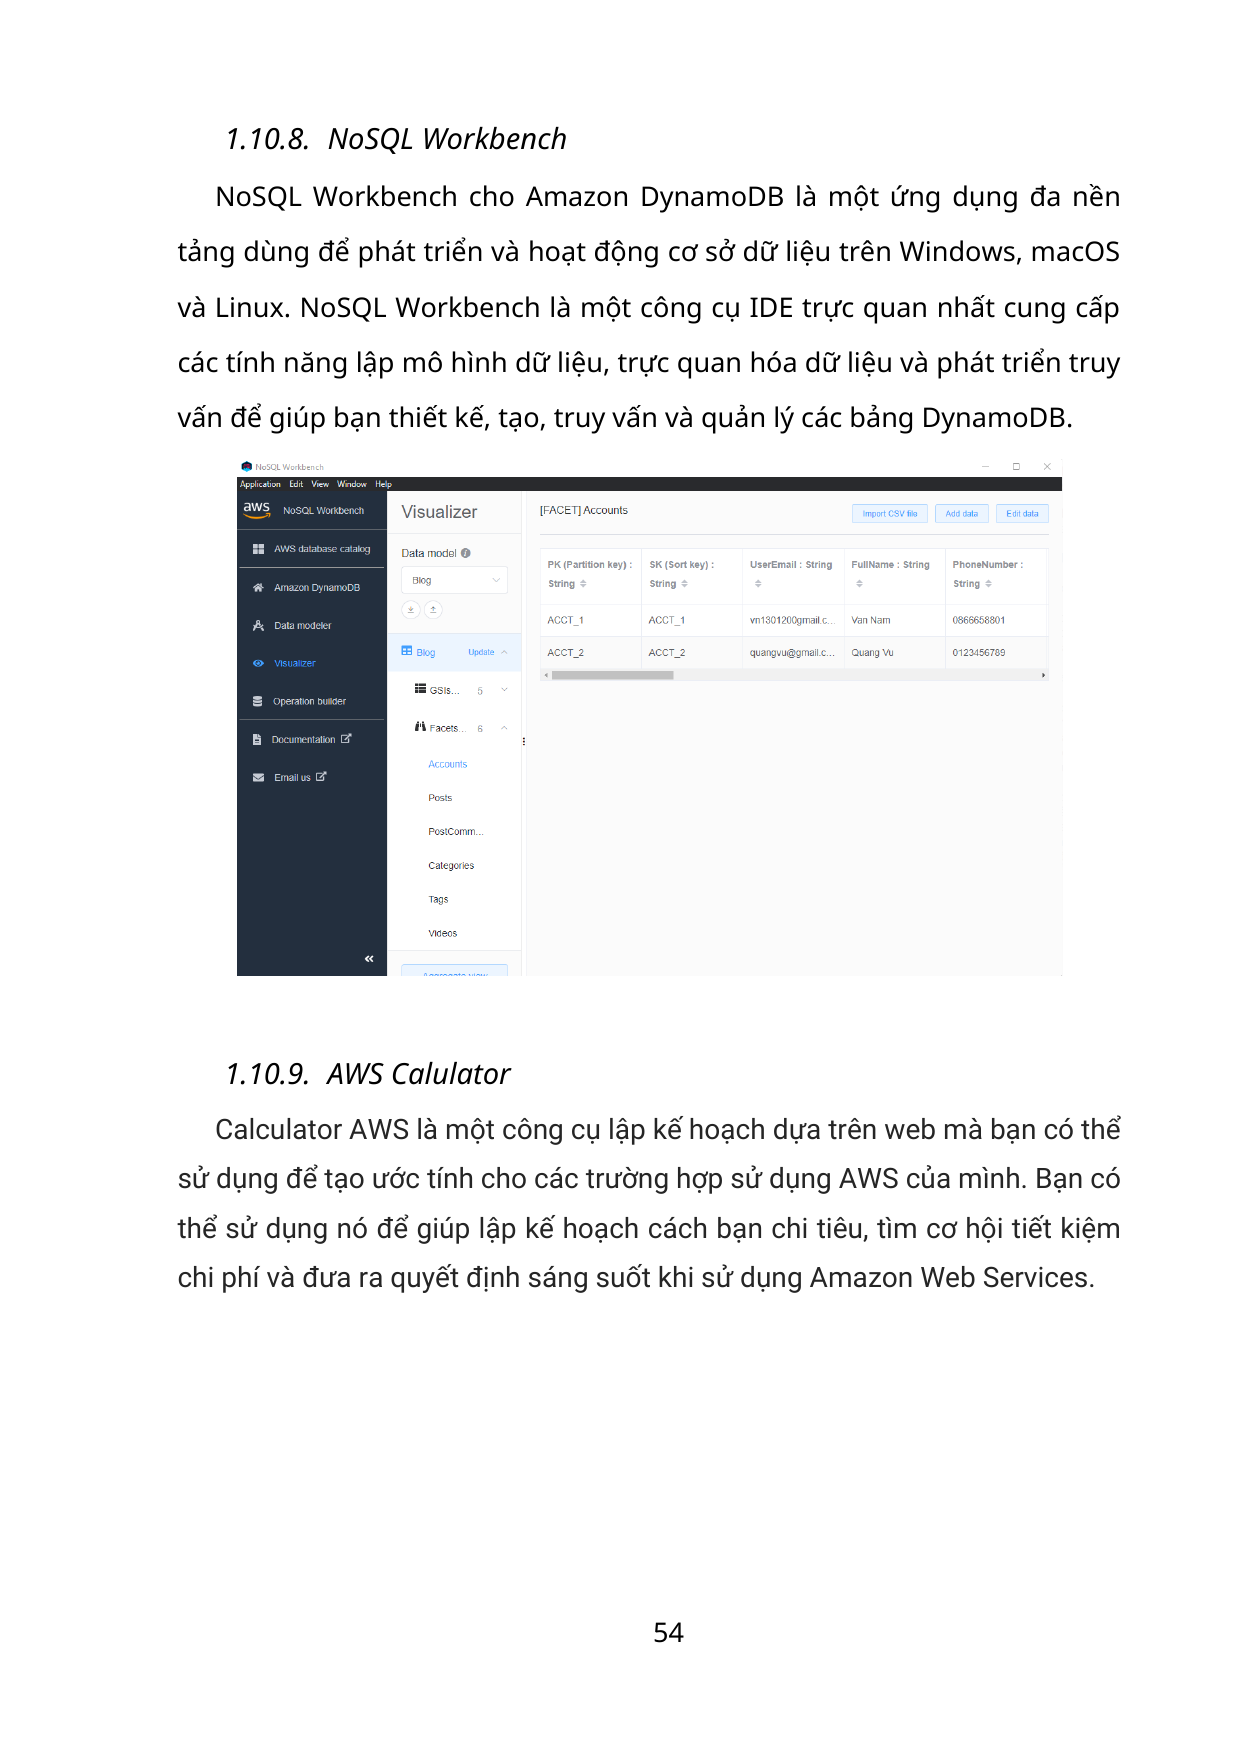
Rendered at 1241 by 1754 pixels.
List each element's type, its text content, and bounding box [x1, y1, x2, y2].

text NoSQL Workbench cho Amazon DynamoDB là một ứng dụng đa nền tảng dùng để phát triển và hoạt động cơ sở dữ liệu trên Windows, macOS và Linux. NoSQL Workbench là một công cụ IDE trực quan nhất cung cấp các tính năng lập mô hình dữ liệu, trực quan hóa dữ liệu và phát triển truy vấn để giúp bạn thiết kế, tạo, truy vấn và quản lý các bảng DynamoDB. [177, 178, 1122, 436]
subtitle AWS Calulator [224, 1053, 1122, 1093]
picture [237, 459, 1063, 976]
subtitle NoSQL Workbench [224, 118, 1122, 158]
text Calculator AWS là một công cụ lập kế hoạch dựa trên web mà bạn có thể sử dụng để tạo ước tính cho các trường hợp sử dụng AWS của mình. Bạn có thể sử dụng nó để giúp lập kế hoạch cách bạn chi tiêu, tìm cơ hội tiết kiệm chi phí và đưa ra quyết định sáng suốt khi sử dụng Amazon Web Services. [177, 1113, 1122, 1294]
